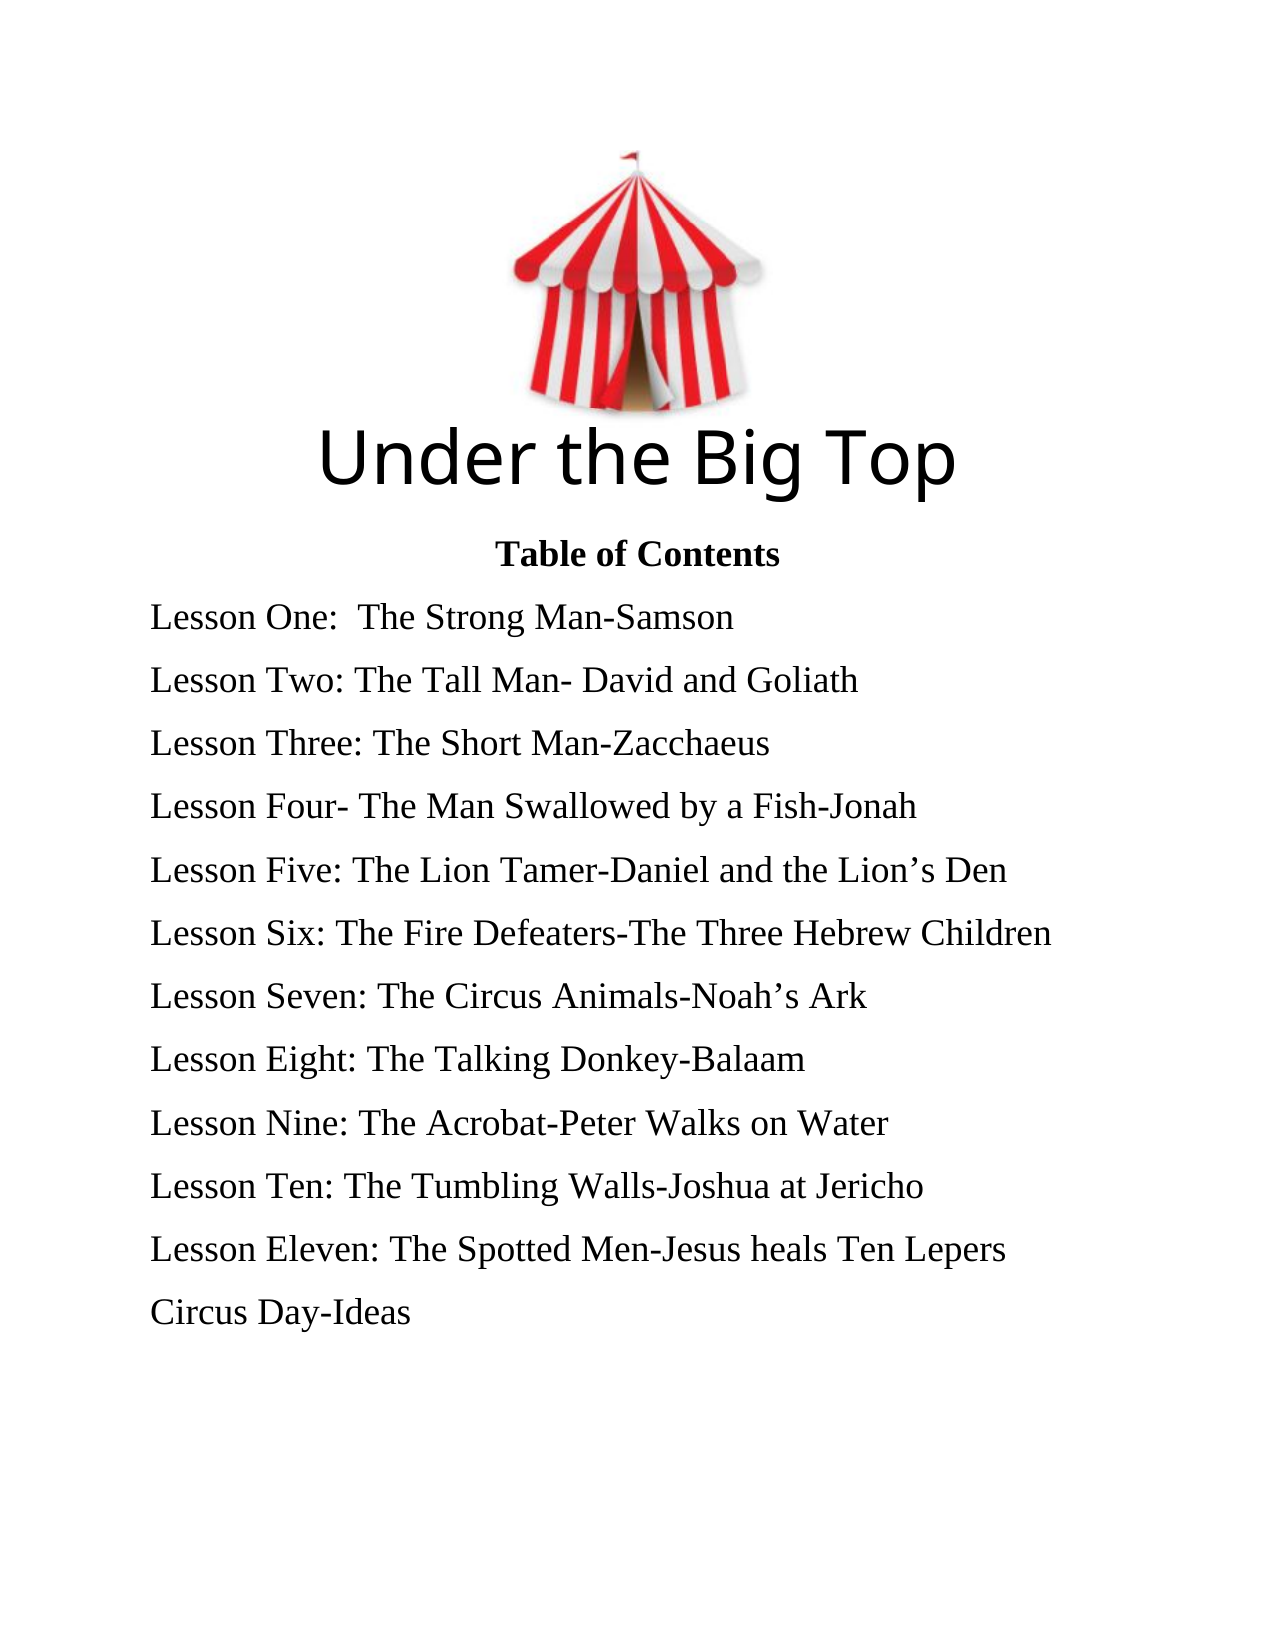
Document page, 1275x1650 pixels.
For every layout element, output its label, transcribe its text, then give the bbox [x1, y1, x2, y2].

text Lesson Five: The Lion Tamer-Daniel and the Lion’s Den [150, 847, 1125, 890]
text Lesson Two: The Tall Man- David and Goliath [150, 657, 1125, 701]
text Circus Day-Ideas [150, 1290, 1125, 1333]
text Lesson Eleven: The Spotted Men-Jesus heals Ten Lepers [150, 1226, 1125, 1269]
text Under the Big Top [150, 404, 1125, 506]
text Lesson Four- The Man Swallowed by a Fish-Jonah [150, 784, 1125, 827]
text Table of Contents [150, 531, 1125, 574]
text Lesson Three: The Short Man-Zacchaeus [150, 721, 1125, 764]
text Lesson Nine: The Acrobat-Peter Walks on Water [150, 1100, 1125, 1143]
picture [501, 150, 774, 404]
text Lesson Seven: The Circus Animals-Noah’s Ark [150, 973, 1125, 1017]
text Lesson Eight: The Talking Donkey-Balaam [150, 1037, 1125, 1080]
text Lesson Six: The Fire Defeaters-The Three Hebrew Children [150, 910, 1125, 953]
text Lesson One: The Strong Man-Samson [150, 594, 1125, 637]
text Lesson Ten: The Tumbling Walls-Joshua at Jericho [150, 1163, 1125, 1206]
